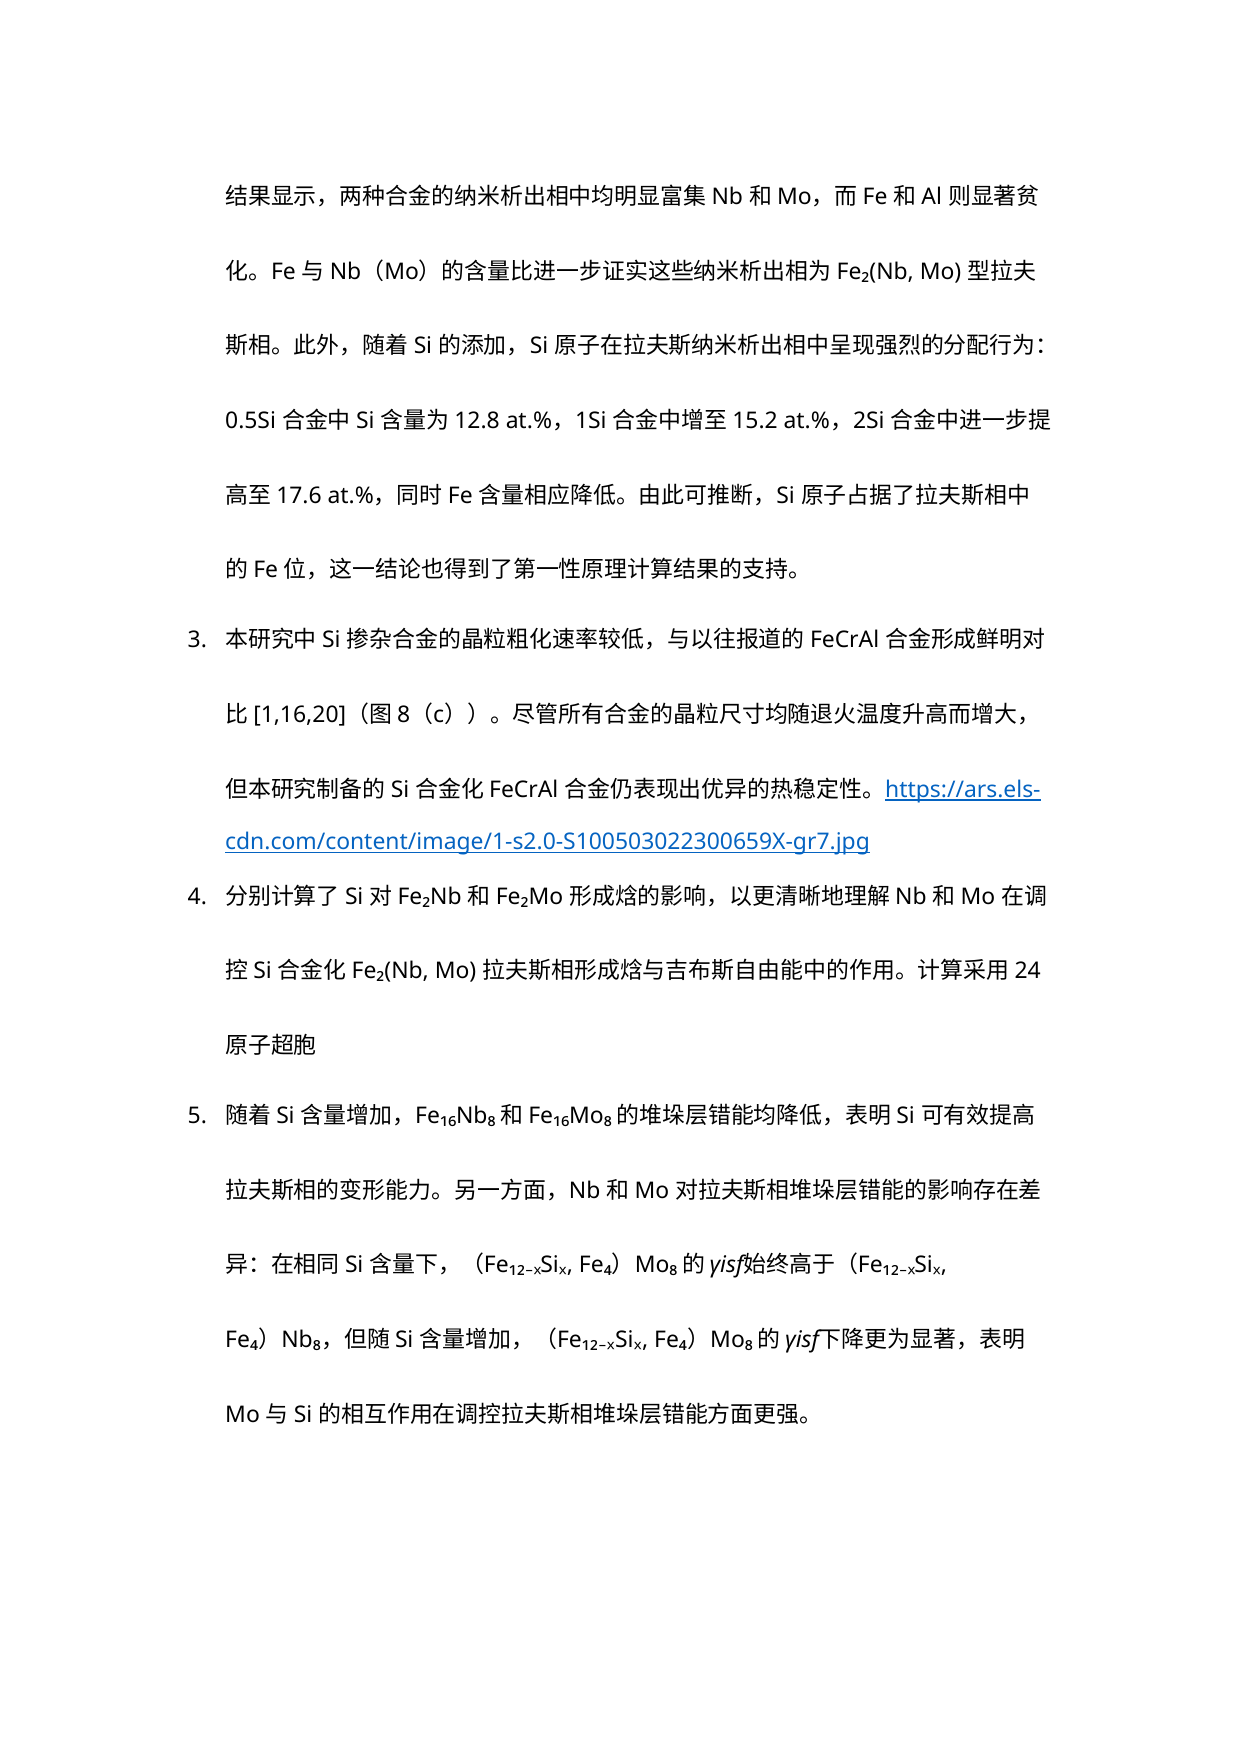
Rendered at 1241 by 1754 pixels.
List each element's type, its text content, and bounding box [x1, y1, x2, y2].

list 分别计算了 Si 对 Fe₂Nb 和 Fe₂Mo 形成焓的影响，以更清晰地理解 Nb 和 Mo 在调控 Si 合金化 Fe₂(Nb, Mo) 拉夫斯相形成焓与吉布斯自由能中的作用。计算采用 24 原子超胞 [187, 862, 1053, 1076]
list 本研究中 Si 掺杂合金的晶粒粗化速率较低，与以往报道的 FeCrAl 合金形成鲜明对比 [1,16,20]（图 8（c））。尽管所有合金的晶粒尺寸均随退火温度升高而增大，但本研究制备的 Si 合金化 FeCrAl 合金仍表现出优异的热稳定性。https://ars.els-cdn.com/content/image/1-s2.0-S100503022300659X-gr7.jpg [187, 605, 1053, 857]
list 随着 Si 含量增加，Fe₁₆Nb₈和 Fe₁₆Mo₈的堆垛层错能均降低，表明 Si 可有效提高拉夫斯相的变形能力。另一方面，Nb 和 Mo 对拉夫斯相堆垛层错能的影响存在差异：在相同 Si 含量下，（Fe₁₂₋ₓSiₓ, Fe₄）Mo₈的γisf​始终高于（Fe₁₂₋ₓSiₓ, Fe₄）Nb₈，但随 Si 含量增加，（Fe₁₂₋ₓSiₓ, Fe₄）Mo₈的γisf​下降更为显著，表明 Mo 与 Si 的相互作用在调控拉夫斯相堆垛层错能方面更强。 [187, 1081, 1053, 1445]
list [187, 162, 1053, 600]
